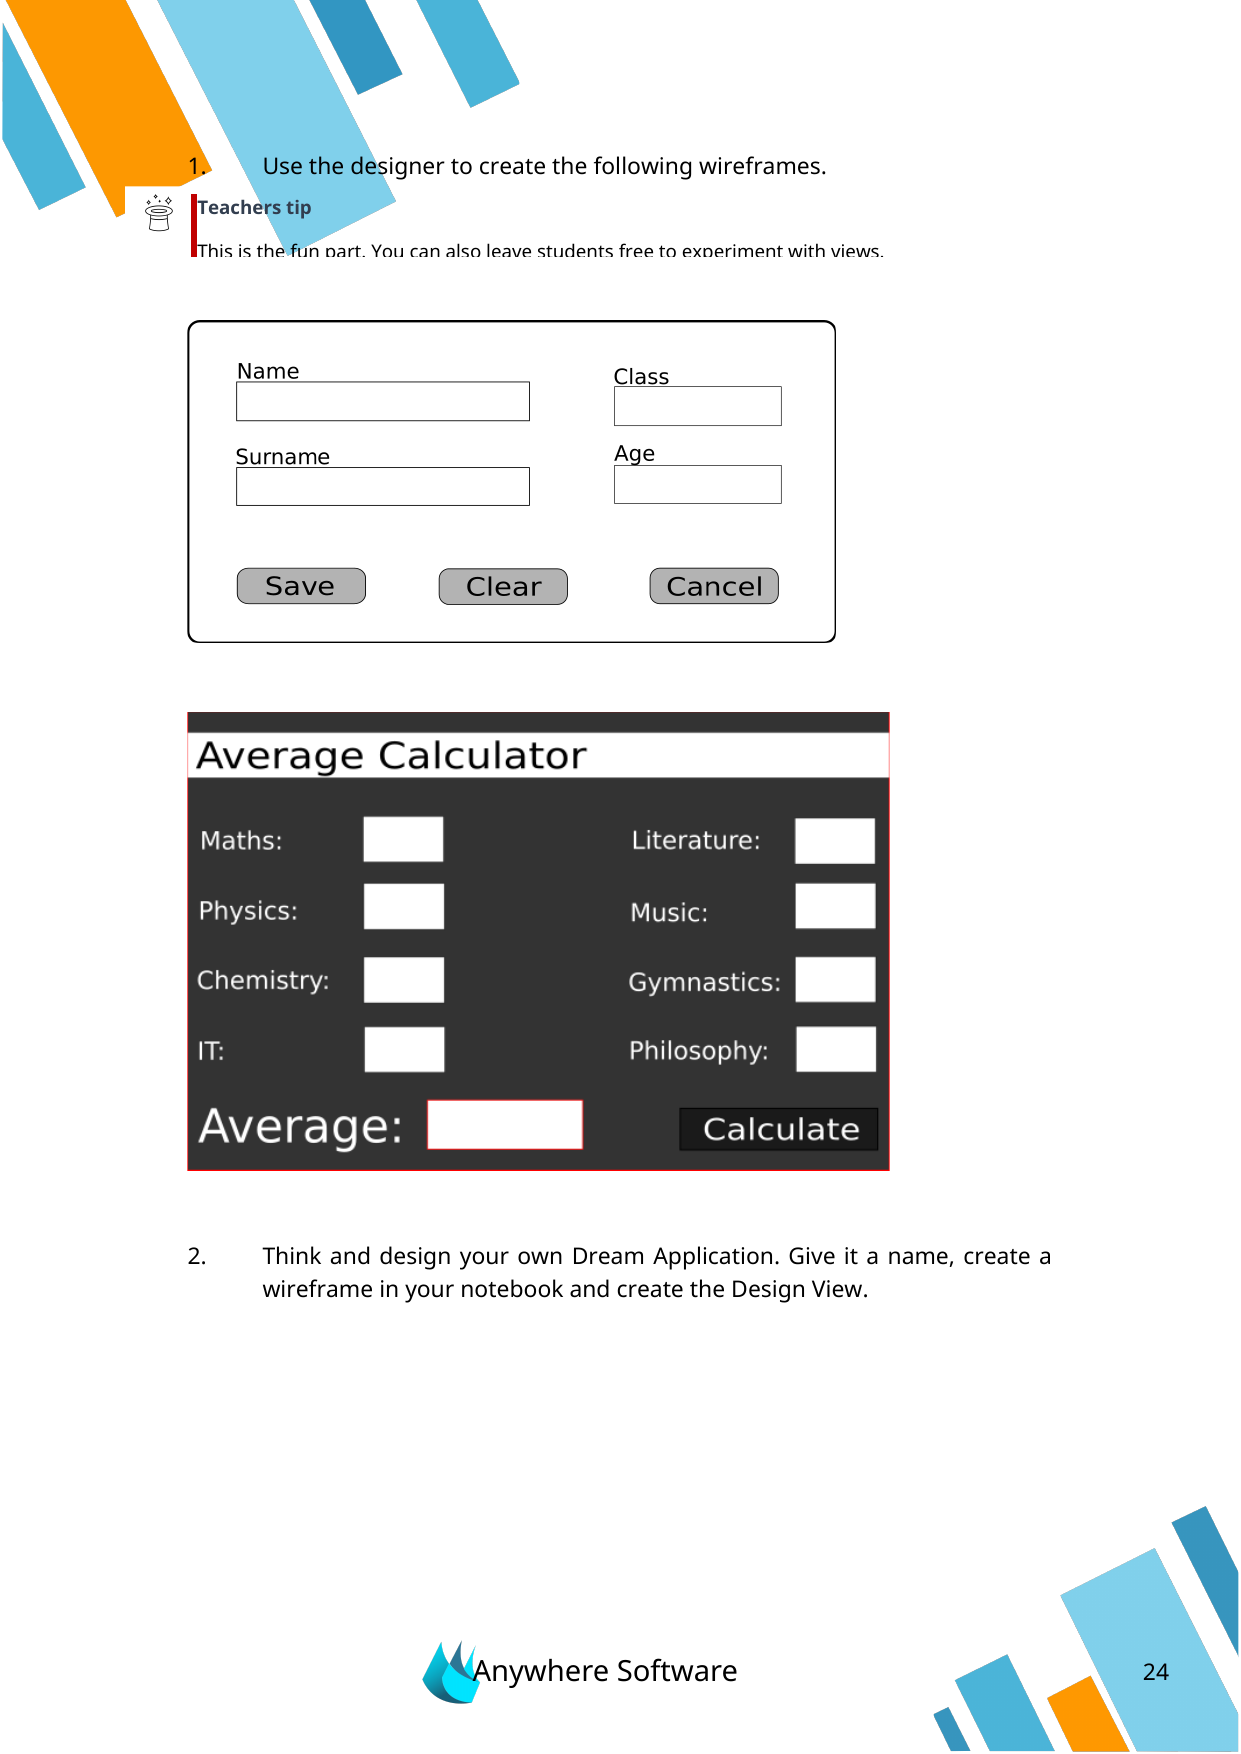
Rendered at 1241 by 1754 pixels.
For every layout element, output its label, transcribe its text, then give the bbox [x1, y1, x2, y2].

picture [933, 1506, 1239, 1752]
list Use the designer to create the following wireframes. [187, 150, 1053, 181]
picture [140, 193, 178, 232]
picture [197, 246, 201, 256]
picture [350, 249, 356, 256]
list Think and design your own Dream Application. Give it a name, create a wireframe in your notebook and create the Design View. [187, 1240, 1053, 1305]
picture [2, 0, 520, 256]
picture [384, 249, 390, 256]
picture [187, 320, 836, 643]
picture [422, 1640, 481, 1704]
picture [187, 712, 890, 1171]
picture [473, 249, 479, 256]
